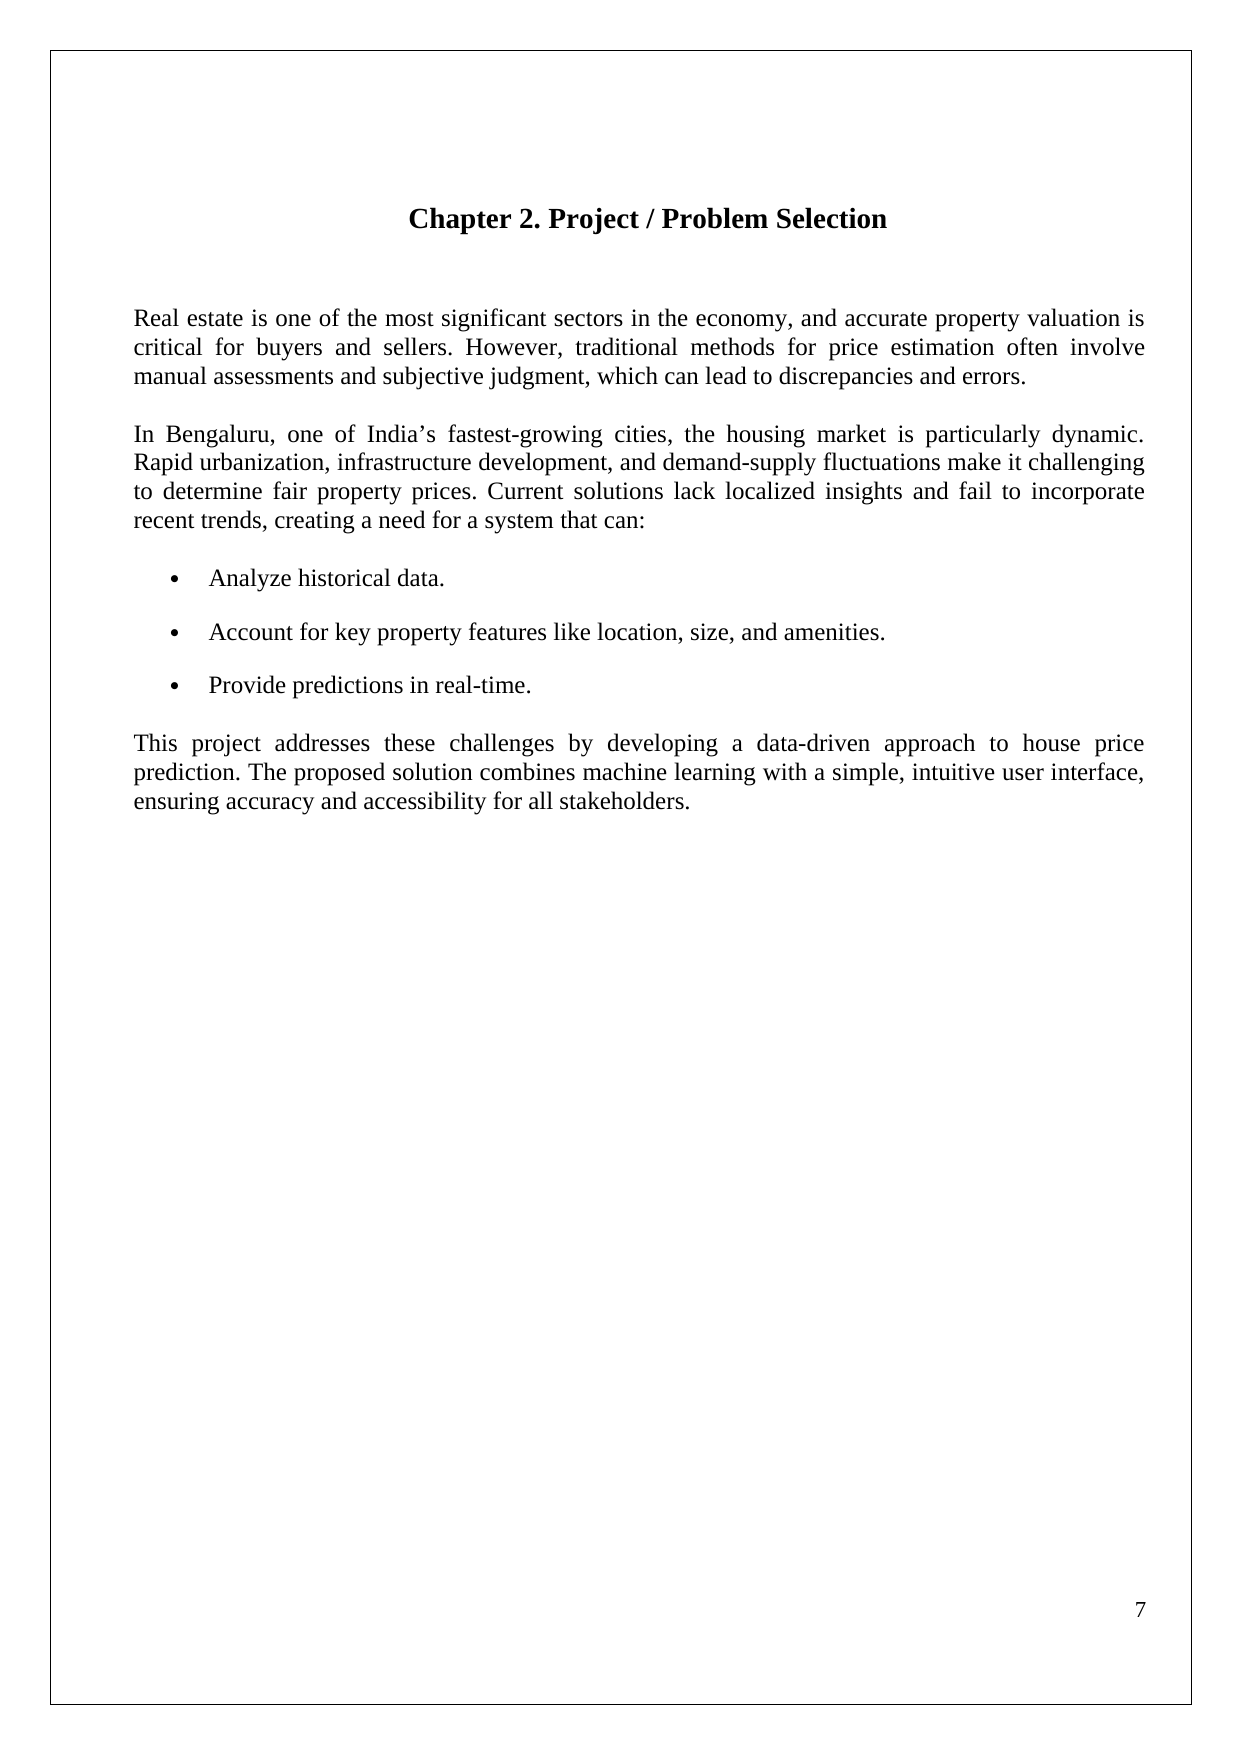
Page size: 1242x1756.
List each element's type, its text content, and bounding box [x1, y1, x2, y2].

list Account for key property features like location, size, and amenities. [171, 617, 1146, 645]
list Provide predictions in real-time. [171, 670, 1146, 699]
subtitle Chapter 2. Project / Problem Selection [150, 201, 1146, 234]
list Analyze historical data. [171, 563, 1146, 592]
text This project addresses these challenges by developing a data-driven approach to house price prediction. The proposed solution combines machine learning with a simple, intuitive user interface, ensuring accuracy and accessibility for all stakeholders. [133, 728, 1146, 814]
text In Bengaluru, one of India’s fastest-growing cities, the housing market is particularly dynamic. Rapid urbanization, infrastructure development, and demand-supply fluctuations make it challenging to determine fair property prices. Current solutions lack localized insights and fail to incorporate recent trends, creating a need for a system that can: [133, 419, 1146, 534]
text Real estate is one of the most significant sectors in the economy, and accurate property valuation is critical for buyers and sellers. However, traditional methods for price estimation often involve manual assessments and subjective judgment, which can lead to discrepancies and errors. [133, 303, 1146, 389]
